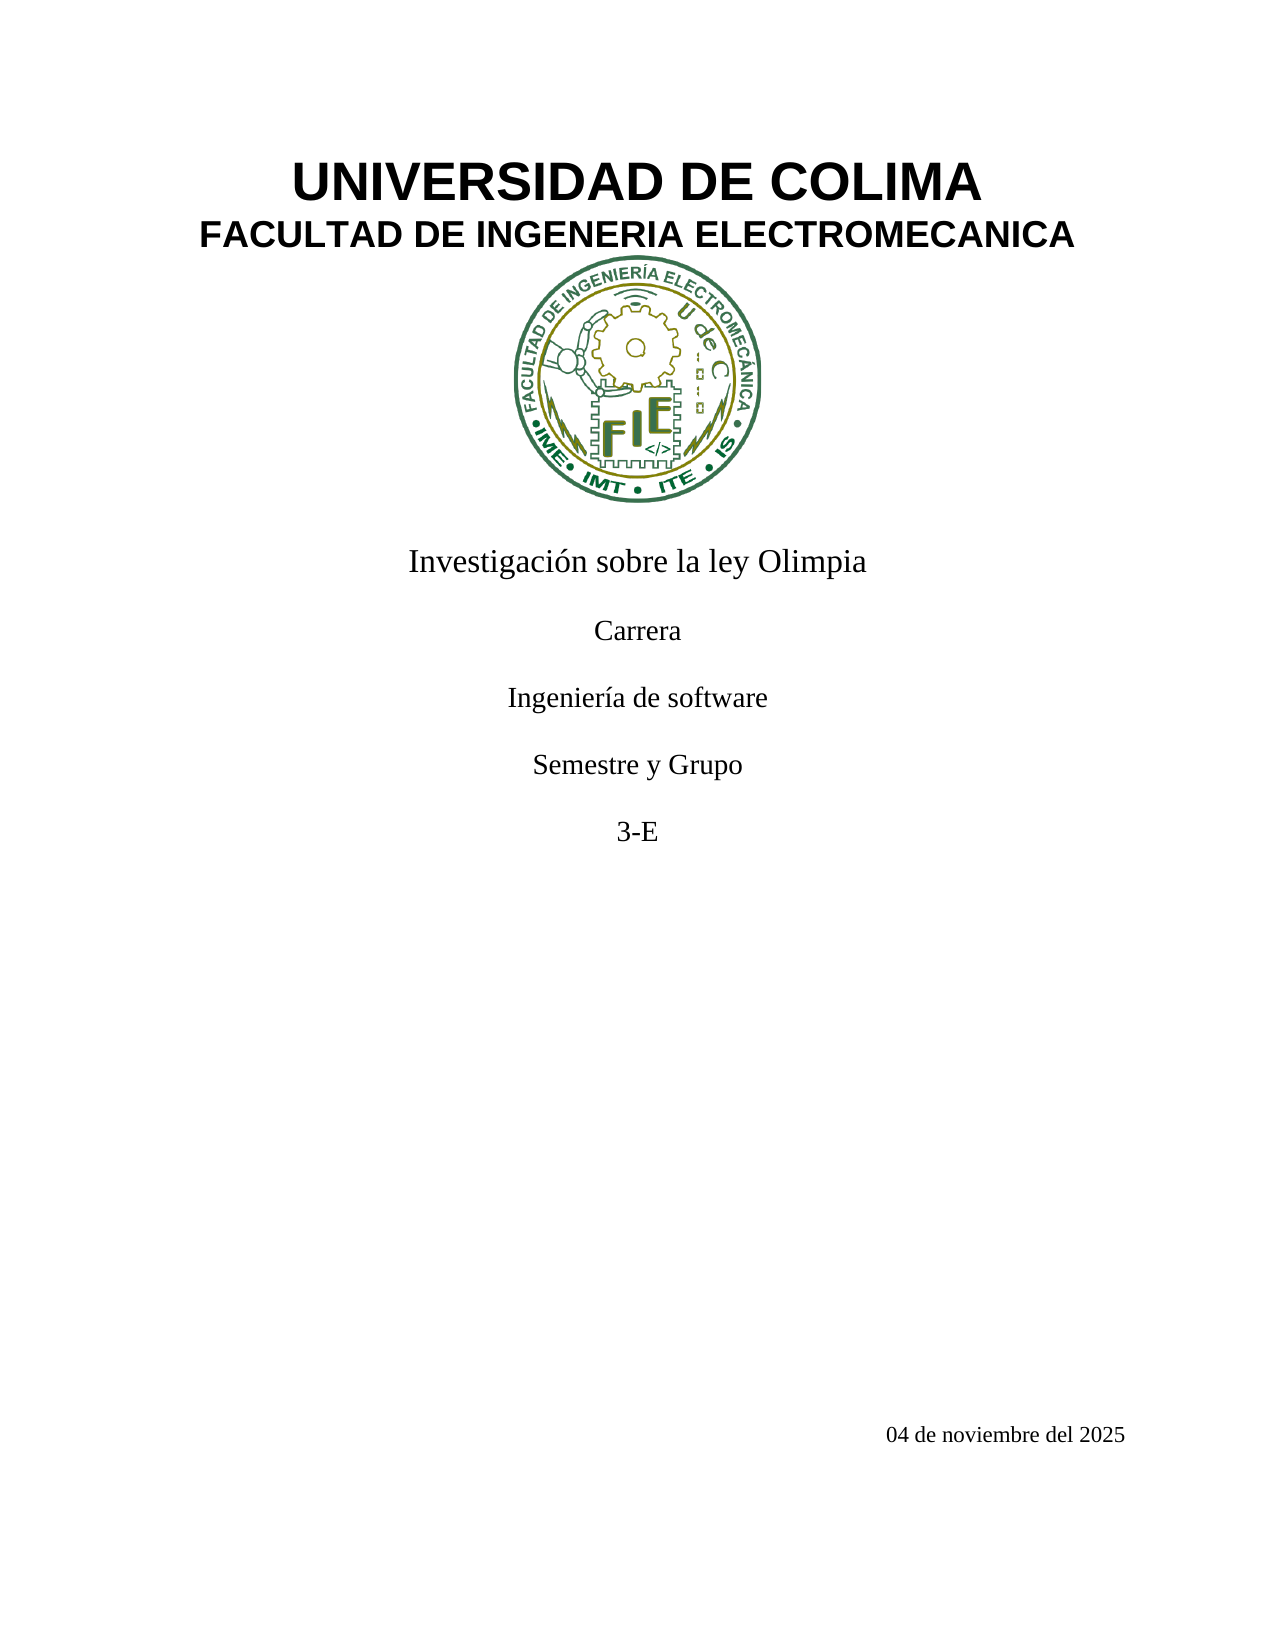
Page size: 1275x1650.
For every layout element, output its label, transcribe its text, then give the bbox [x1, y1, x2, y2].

text 3-E [150, 814, 1125, 848]
text UNIVERSIDAD DE COLIMA [150, 150, 1125, 212]
picture [513, 255, 762, 503]
text Carrera [150, 613, 1125, 646]
text Investigación sobre la ley Olimpia [150, 541, 1125, 579]
text FACULTAD DE INGENERIA ELECTROMECANICA [150, 212, 1125, 255]
text Semestre y Grupo [150, 747, 1125, 781]
text 04 de noviembre del 2025 [150, 1421, 1125, 1447]
text Ingeniería de software [150, 680, 1125, 713]
